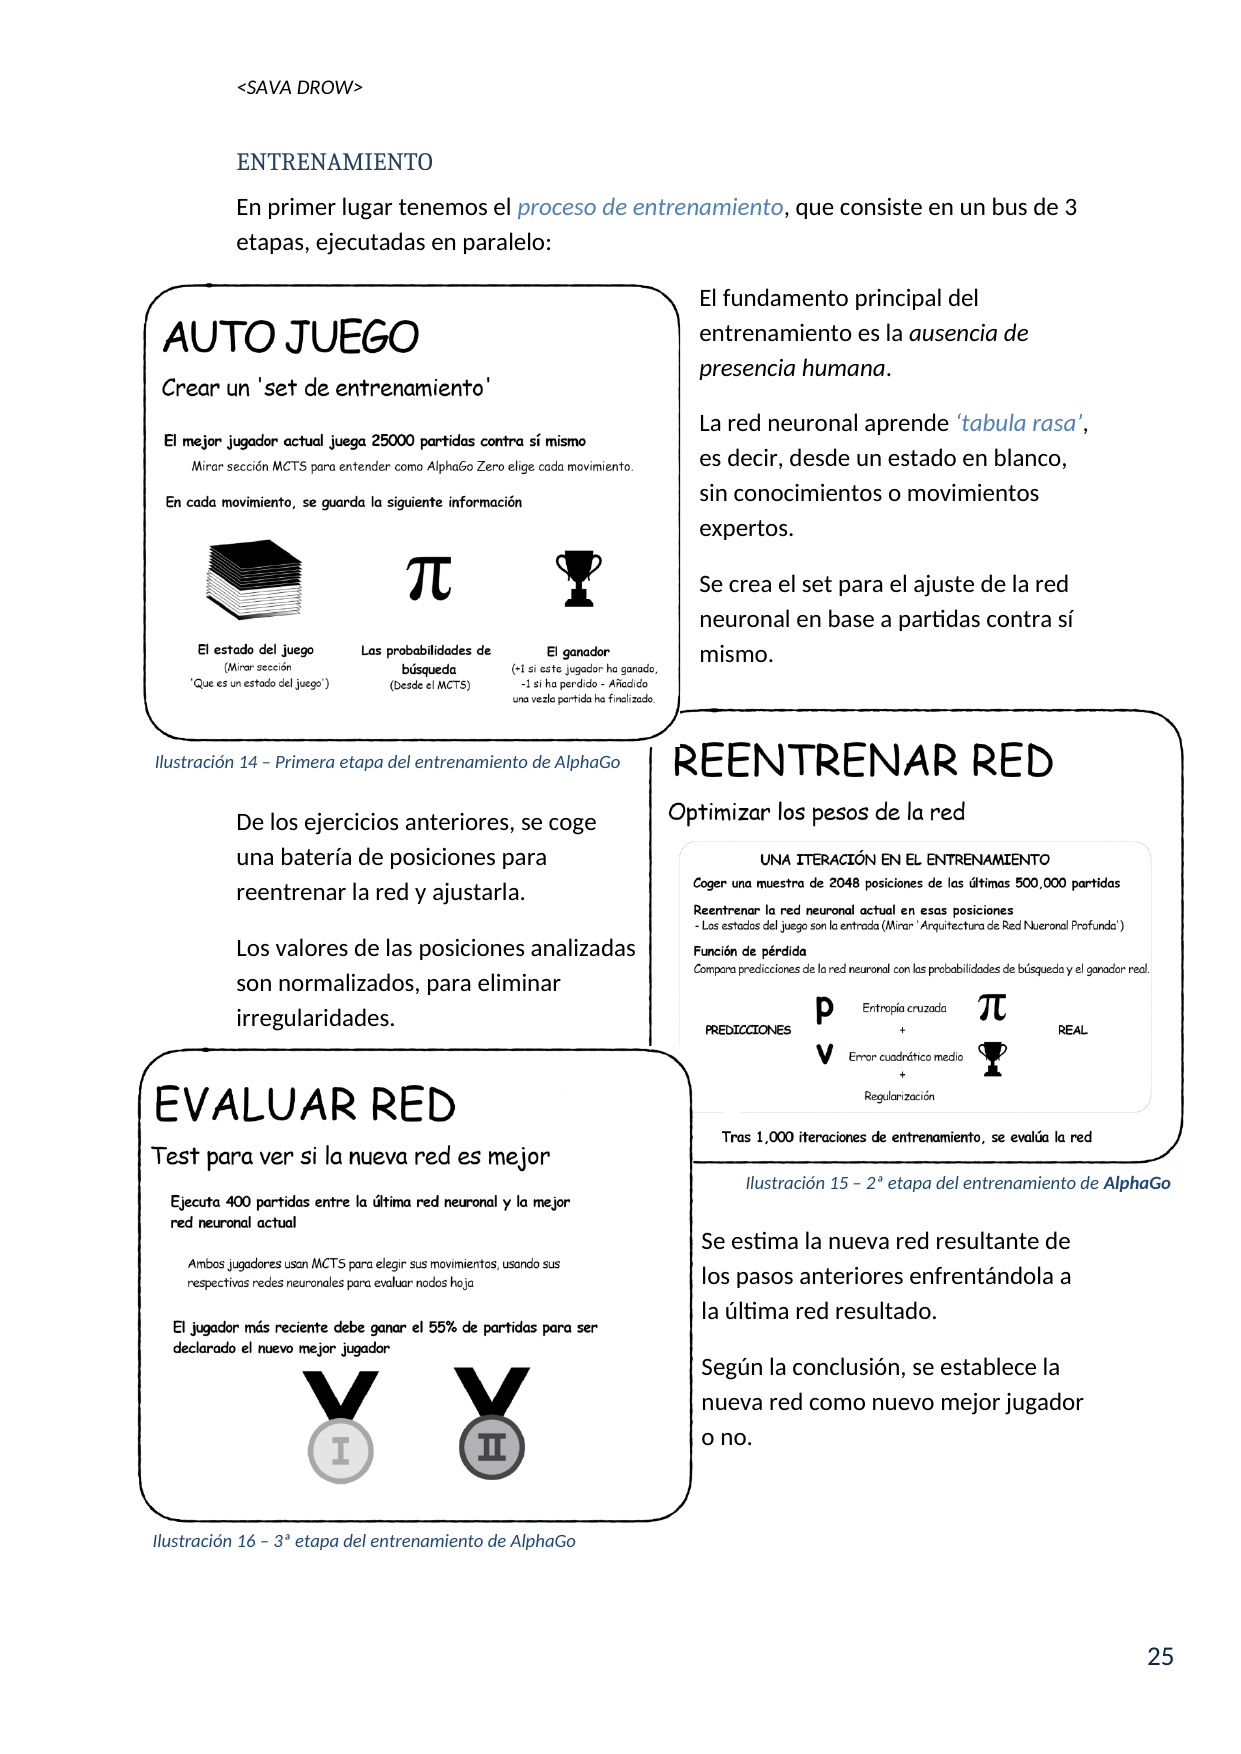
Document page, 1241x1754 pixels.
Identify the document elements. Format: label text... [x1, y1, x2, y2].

text El fundamento principal del entrenamiento es la ausencia de presencia humana. [681, 282, 1092, 382]
text En primer lugar tenemos el proceso de entrenamiento, que consiste en un bus de 3 etapas, ejecutadas en paralelo: [236, 191, 1092, 256]
text La red neuronal aprende ‘tabula rasa’, es decir, desde un estado en blanco, sin conocimientos o movimientos expertos. [681, 407, 1092, 543]
text Se crea el set para el ajuste de la red neuronal en base a partidas contra sí mismo. [681, 568, 1092, 669]
picture [137, 282, 1186, 1523]
text Los valores de las posiciones analizadas son normalizados, para eliminar irregularidades. [236, 932, 645, 1032]
subtitle ENTRENAMIENTO [236, 148, 1092, 176]
text De los ejercicios anteriores, se coge una batería de posiciones para reentrenar la red y ajustarla. [236, 806, 645, 906]
text Se estima la nueva red resultante de los pasos anteriores enfrentándola a la última red resultado. [694, 1225, 1092, 1326]
text Según la conclusión, se establece la nueva red como nuevo mejor jugador o no. [694, 1351, 1092, 1451]
